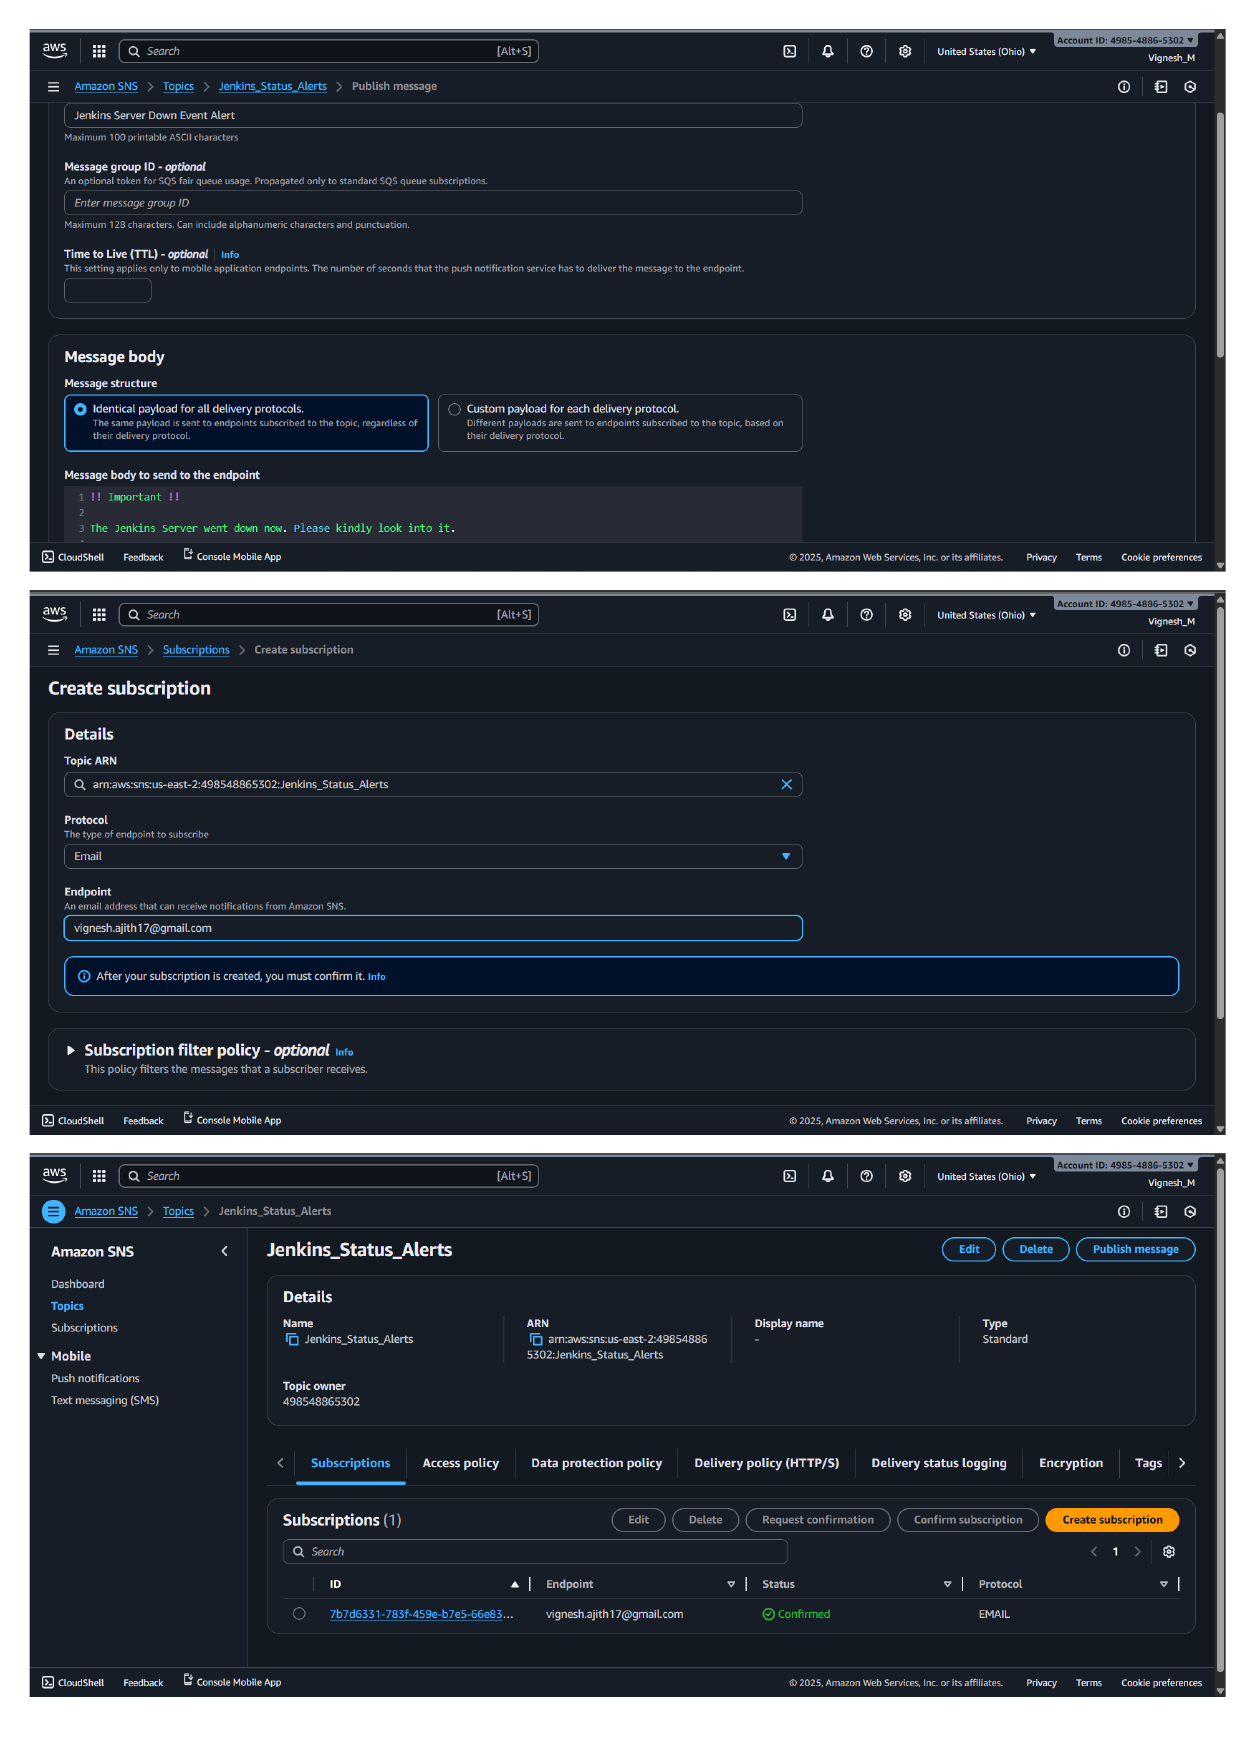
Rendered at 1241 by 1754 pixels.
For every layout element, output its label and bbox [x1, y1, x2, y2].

picture [29, 1153, 1226, 1697]
picture [29, 590, 1226, 1135]
picture [29, 29, 1226, 572]
